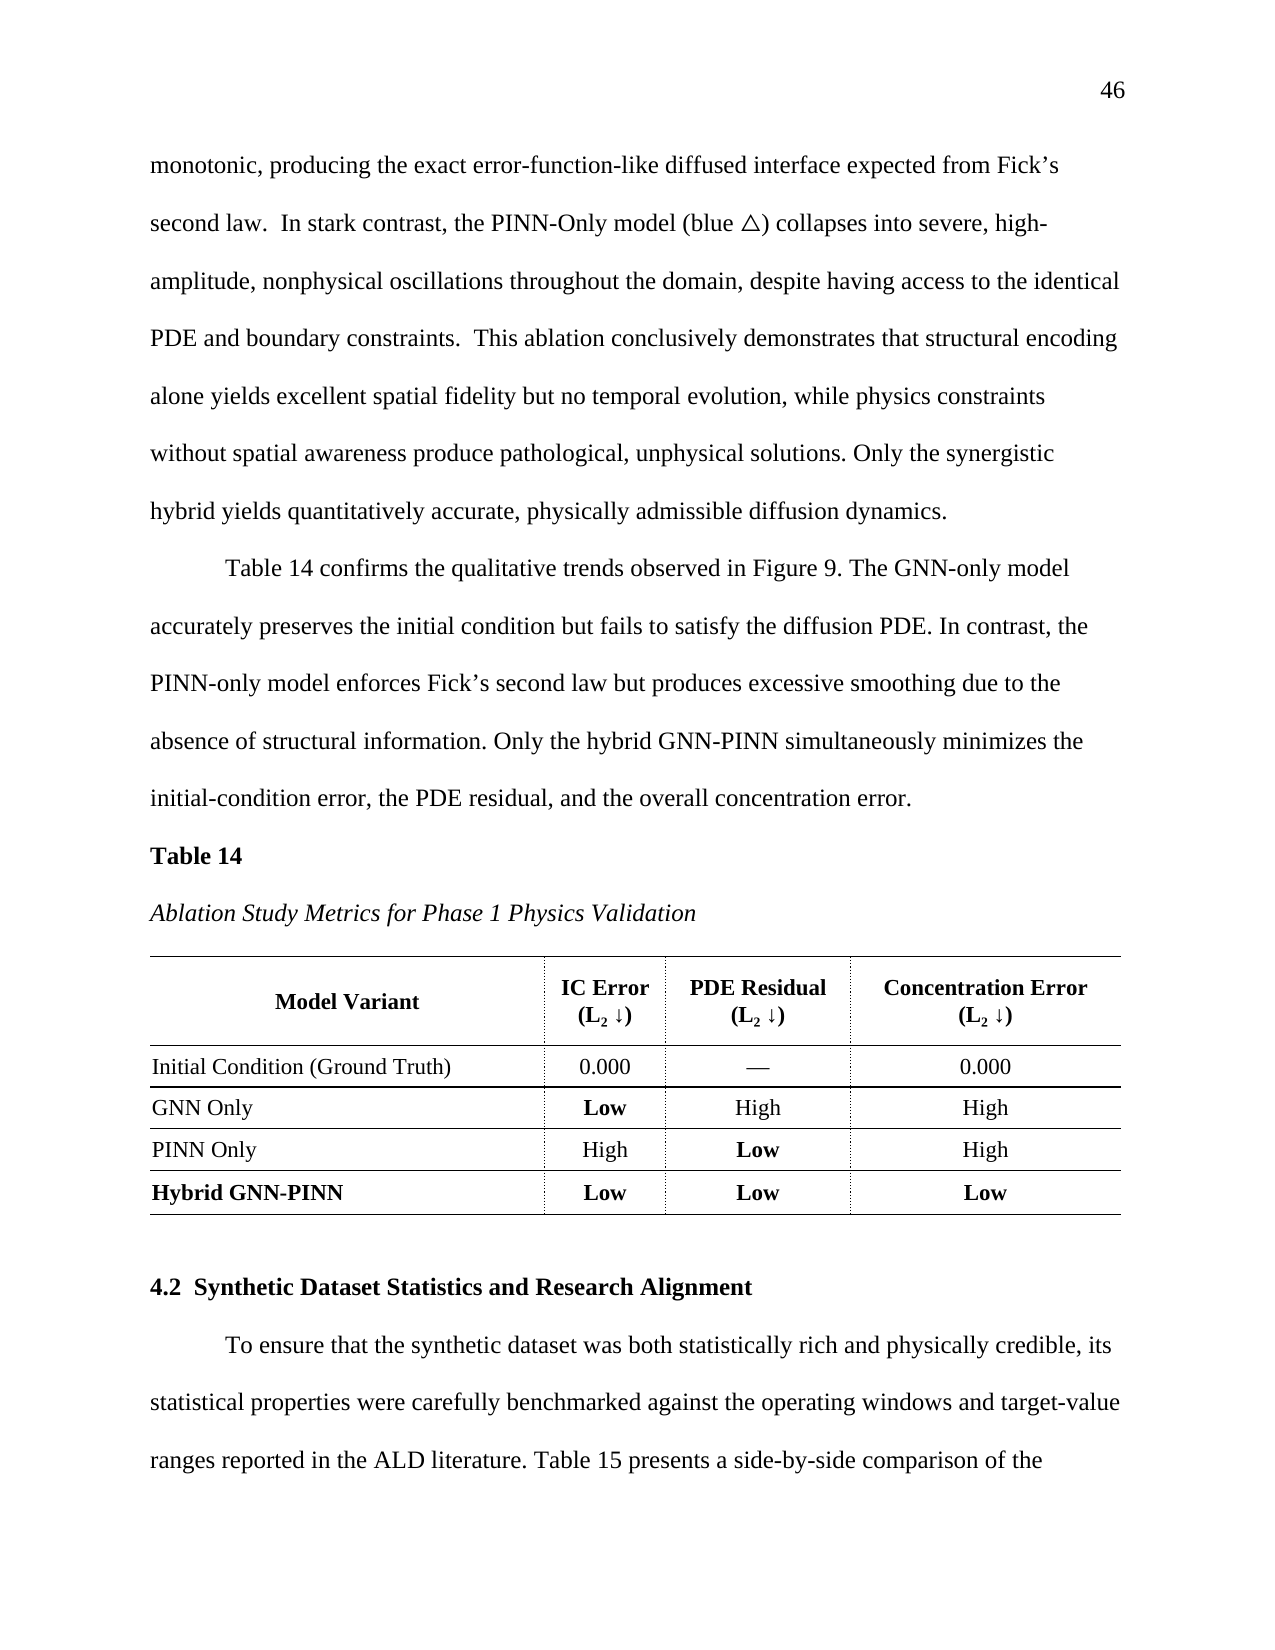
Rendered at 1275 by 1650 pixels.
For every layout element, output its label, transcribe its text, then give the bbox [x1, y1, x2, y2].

table_cell Low [850, 1171, 1121, 1214]
table_cell High [544, 1129, 666, 1170]
table_cell High [850, 1088, 1121, 1128]
table_cell Initial Condition (Ground Truth) [150, 1046, 544, 1086]
text 4.2 Synthetic Dataset Statistics and Research Alignment [150, 1272, 1125, 1301]
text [150, 150, 1125, 525]
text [150, 1330, 1125, 1474]
table_cell Low [544, 1088, 666, 1128]
text Table 14 [150, 841, 1125, 870]
table_cell Low [666, 1171, 850, 1214]
table_cell — [666, 1046, 850, 1086]
table_header IC Error (L₂ ↓) [544, 957, 666, 1045]
text Ablation Study Metrics for Phase 1 Physics Validation [150, 898, 1125, 927]
table_header Model Variant [150, 957, 544, 1045]
table_header PDE Residual (L₂ ↓) [666, 957, 850, 1045]
table_cell 0.000 [850, 1046, 1121, 1086]
table_cell Low [666, 1129, 850, 1170]
table_cell 0.000 [544, 1046, 666, 1086]
text Table 14 confirms the qualitative trends observed in Figure 9. The GNN-only model accurately preserves the initial condition but fails to satisfy the diffusion PDE. In contrast, the PINN-only model enforces Fick’s second law but produces excessive smoothing due to the absence of structural information. Only the hybrid GNN-PINN simultaneously minimizes the initial-condition error, the PDE residual, and the overall concentration error. [150, 553, 1125, 812]
table_cell PINN Only [150, 1129, 544, 1170]
table_cell High [666, 1088, 850, 1128]
table_cell Low [544, 1171, 666, 1214]
table_cell High [850, 1129, 1121, 1170]
table_cell Hybrid GNN-PINN [150, 1171, 544, 1214]
table_header Concentration Error (L₂ ↓) [850, 957, 1121, 1045]
table_cell GNN Only [150, 1088, 544, 1128]
